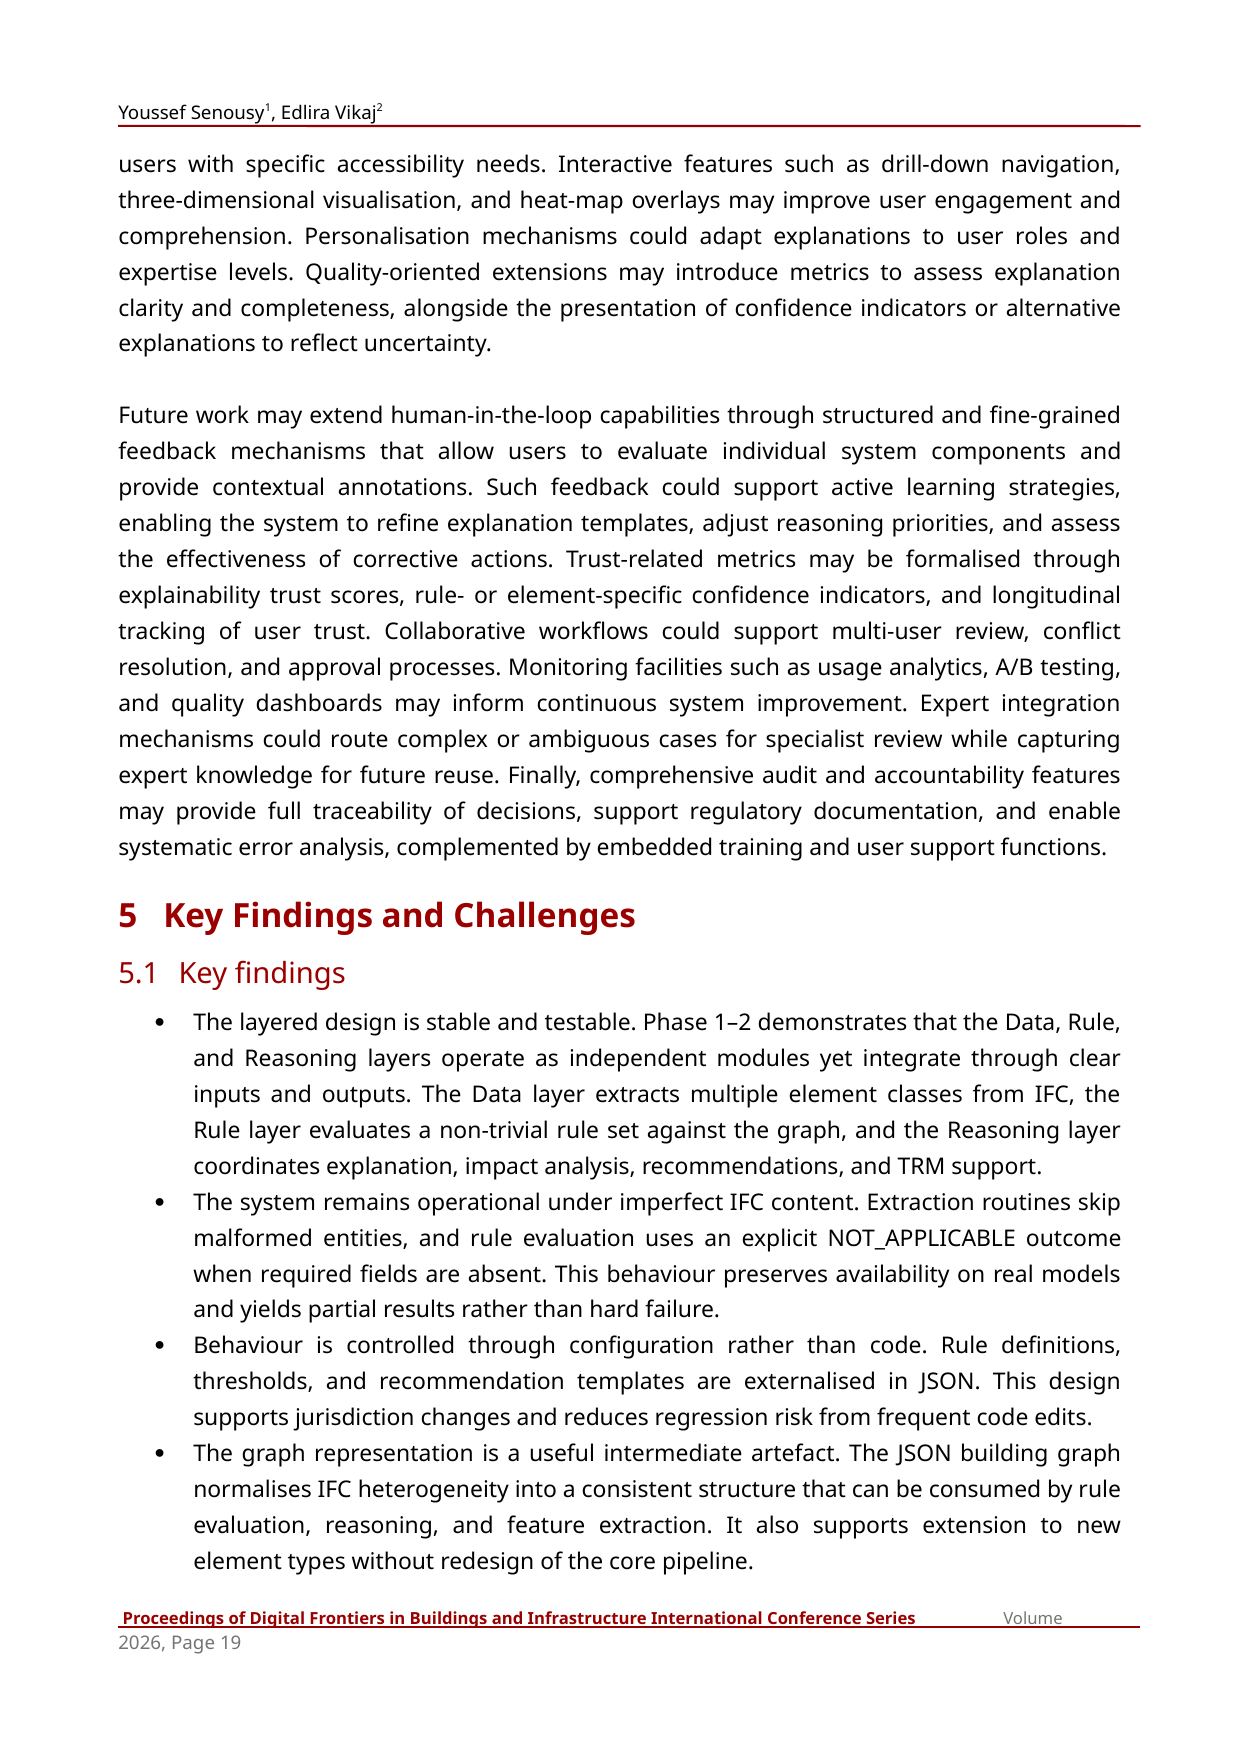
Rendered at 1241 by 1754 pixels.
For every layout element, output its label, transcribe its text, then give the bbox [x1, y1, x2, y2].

list The system remains operational under imperfect IFC content. Extraction routines skip malformed entities, and rule evaluation uses an explicit NOT_APPLICABLE outcome when required fields are absent. This behaviour preserves availability on real models and yields partial results rather than hard failure. [156, 1186, 1122, 1325]
list The layered design is stable and testable. Phase 1–2 demonstrates that the Data, Rule, and Reasoning layers operate as independent modules yet integrate through clear inputs and outputs. The Data layer extracts multiple element classes from IFC, the Rule layer evaluates a non-trivial rule set against the graph, and the Reasoning layer coordinates explanation, impact analysis, recommendations, and TRM support. [156, 1006, 1122, 1181]
subtitle Key Findings and Challenges [118, 891, 1122, 937]
list Future work may extend human-in-the-loop capabilities through structured and fine-grained feedback mechanisms that allow users to evaluate individual system components and provide contextual annotations. Such feedback could support active learning strategies, enabling the system to refine explanation templates, adjust reasoning priorities, and assess the effectiveness of corrective actions. Trust-related metrics may be formalised through explainability trust scores, rule- or element-specific confidence indicators, and longitudinal tracking of user trust. Collaborative workflows could support multi-user review, conflict resolution, and approval processes. Monitoring facilities such as usage analytics, A/B testing, and quality dashboards may inform continuous system improvement. Expert integration mechanisms could route complex or ambiguous cases for specialist review while capturing expert knowledge for future reuse. Finally, comprehensive audit and accountability features may provide full traceability of decisions, support regulatory documentation, and enable systematic error analysis, complemented by embedded training and user support functions. [118, 399, 1122, 862]
subtitle Key findings [118, 952, 1122, 992]
list Behaviour is controlled through configuration rather than code. Rule definitions, thresholds, and recommendation templates are externalised in JSON. This design supports jurisdiction changes and reduces regression risk from frequent code edits. [156, 1329, 1122, 1432]
list The graph representation is a useful intermediate artefact. The JSON building graph normalises IFC heterogeneity into a consistent structure that can be consumed by rule evaluation, reasoning, and feature extraction. It also supports extension to new element types without redesign of the core pipeline. [156, 1437, 1122, 1576]
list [118, 148, 1122, 359]
